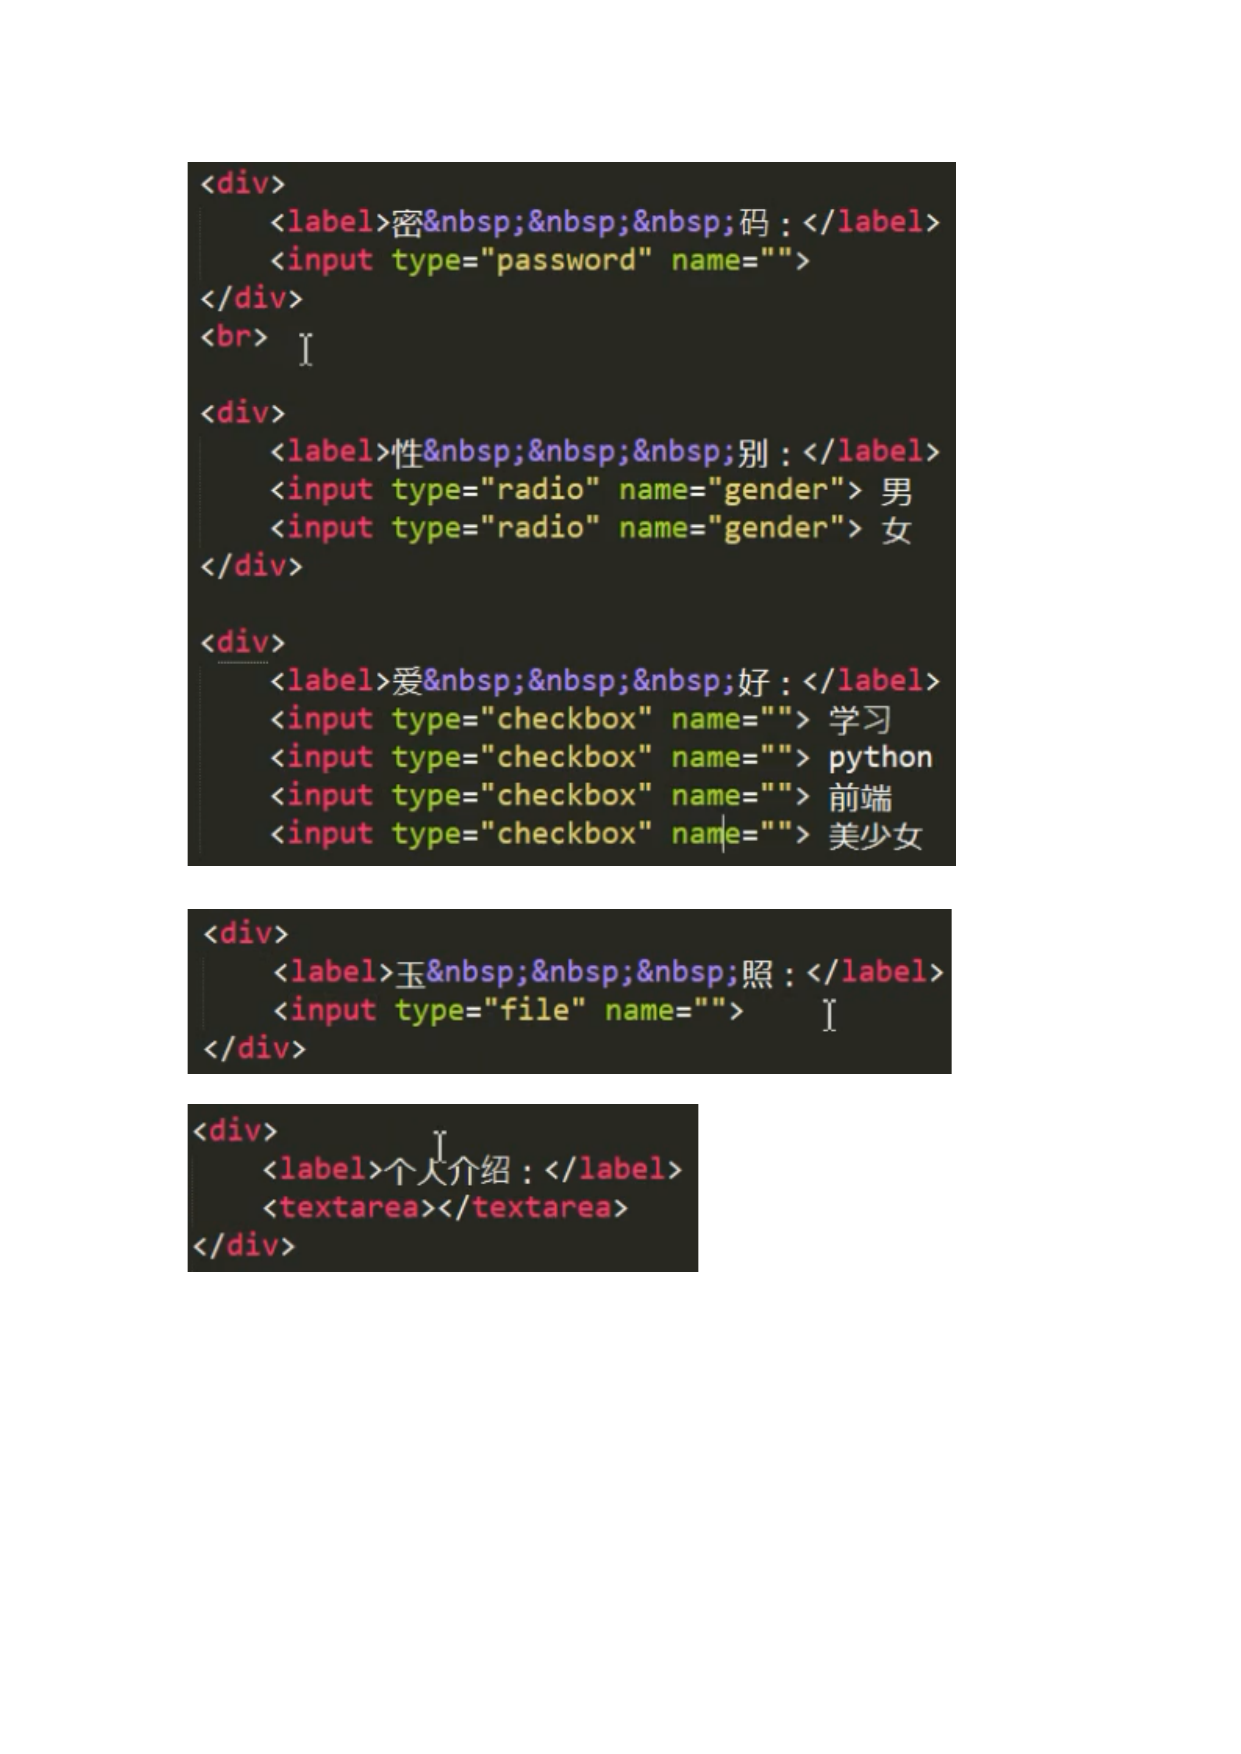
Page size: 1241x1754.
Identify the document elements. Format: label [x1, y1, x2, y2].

picture [187, 909, 952, 1074]
picture [187, 162, 956, 866]
picture [187, 1104, 699, 1272]
